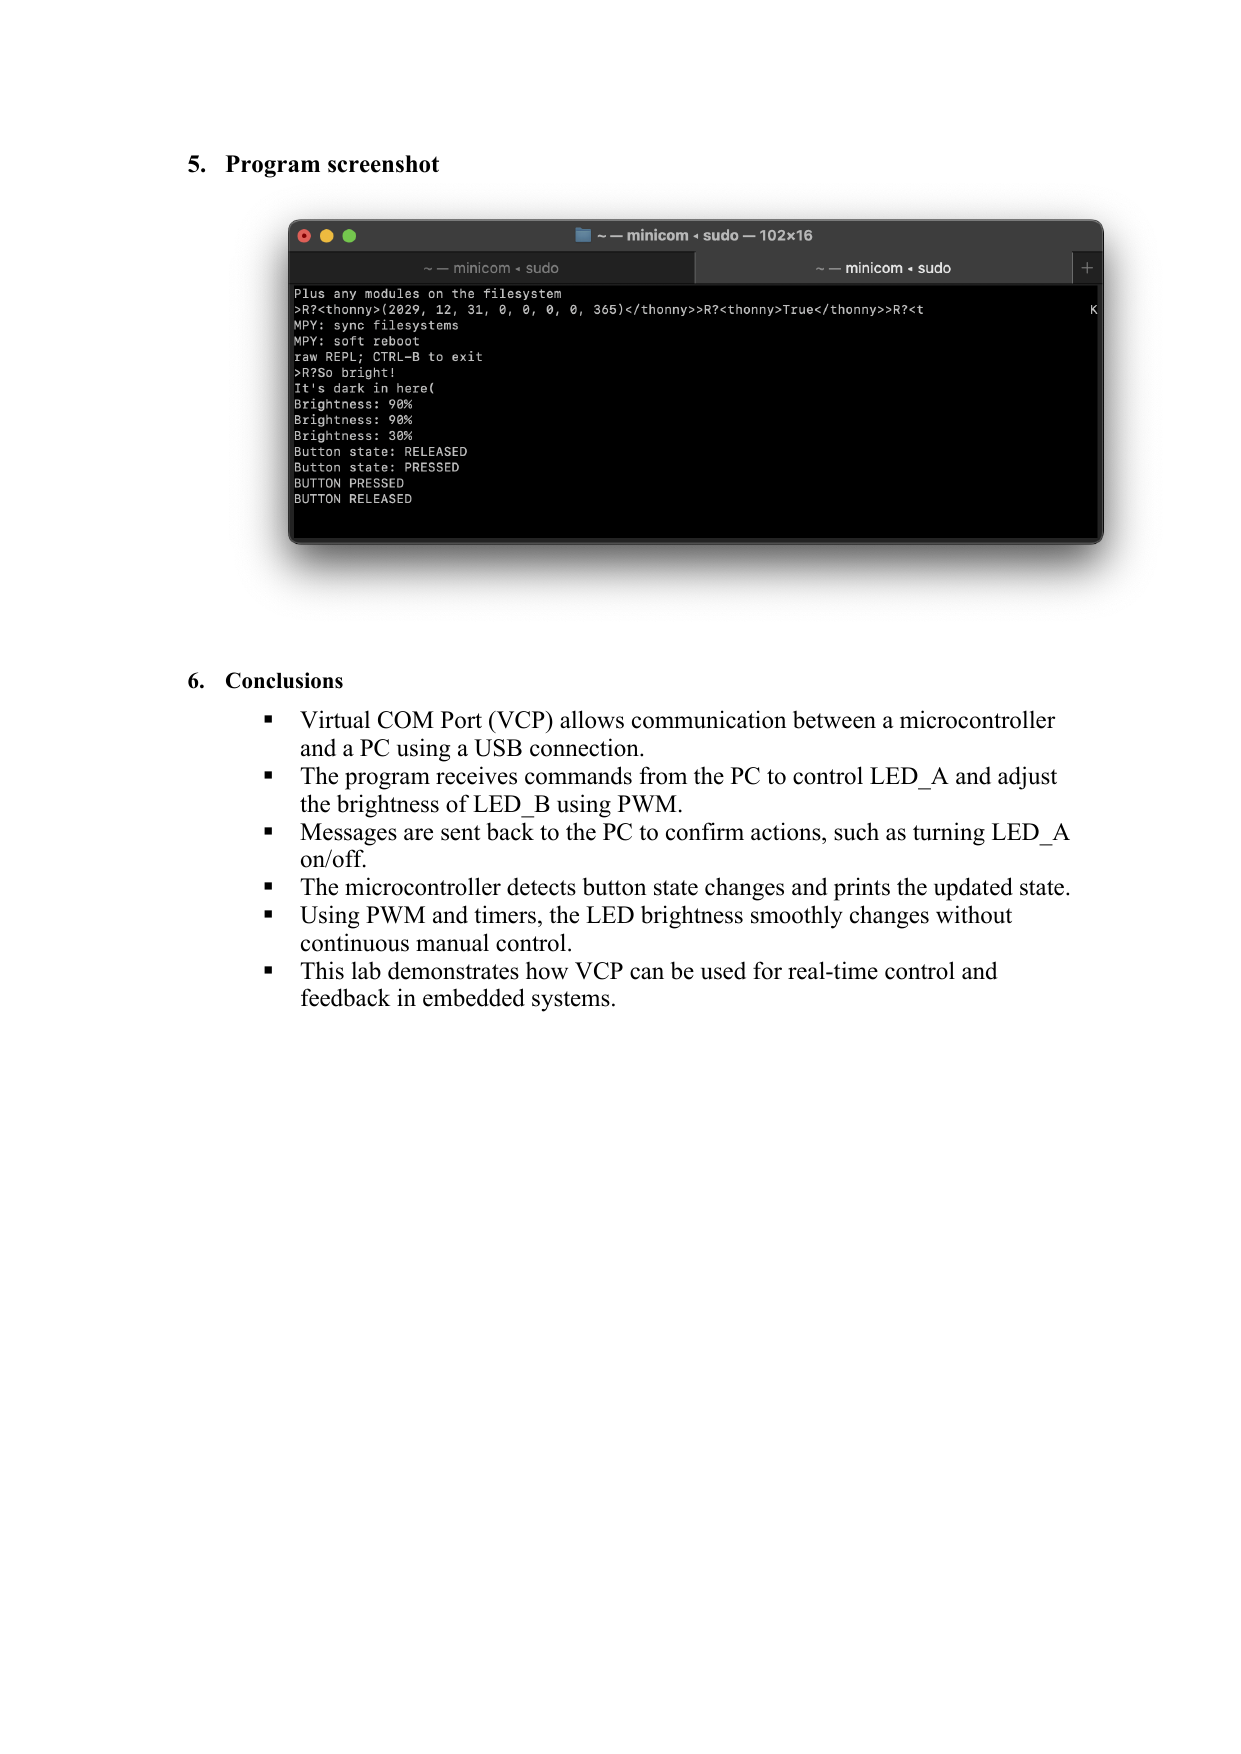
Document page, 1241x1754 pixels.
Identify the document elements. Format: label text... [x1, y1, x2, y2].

list Virtual COM Port (VCP) allows communication between a microcontroller and a PC using a USB connection. [262, 706, 1090, 762]
list Using PWM and timers, the LED brightness smoothly changes without continuous manual control. [262, 901, 1090, 957]
subtitle Conclusions [187, 668, 1090, 694]
list The microcontroller detects button state changes and prints the updated state. [262, 873, 1090, 901]
list Messages are sent back to the PC to confirm actions, such as turning LED_A on/off. [262, 817, 1090, 873]
list This lab demonstrates how VCP can be used for real-time control and feedback in embedded systems. [262, 957, 1090, 1012]
list The program receives commands from the PC to control LED_A and adjust the brightness of LED_B using PWM. [262, 762, 1090, 817]
picture [225, 177, 1166, 627]
